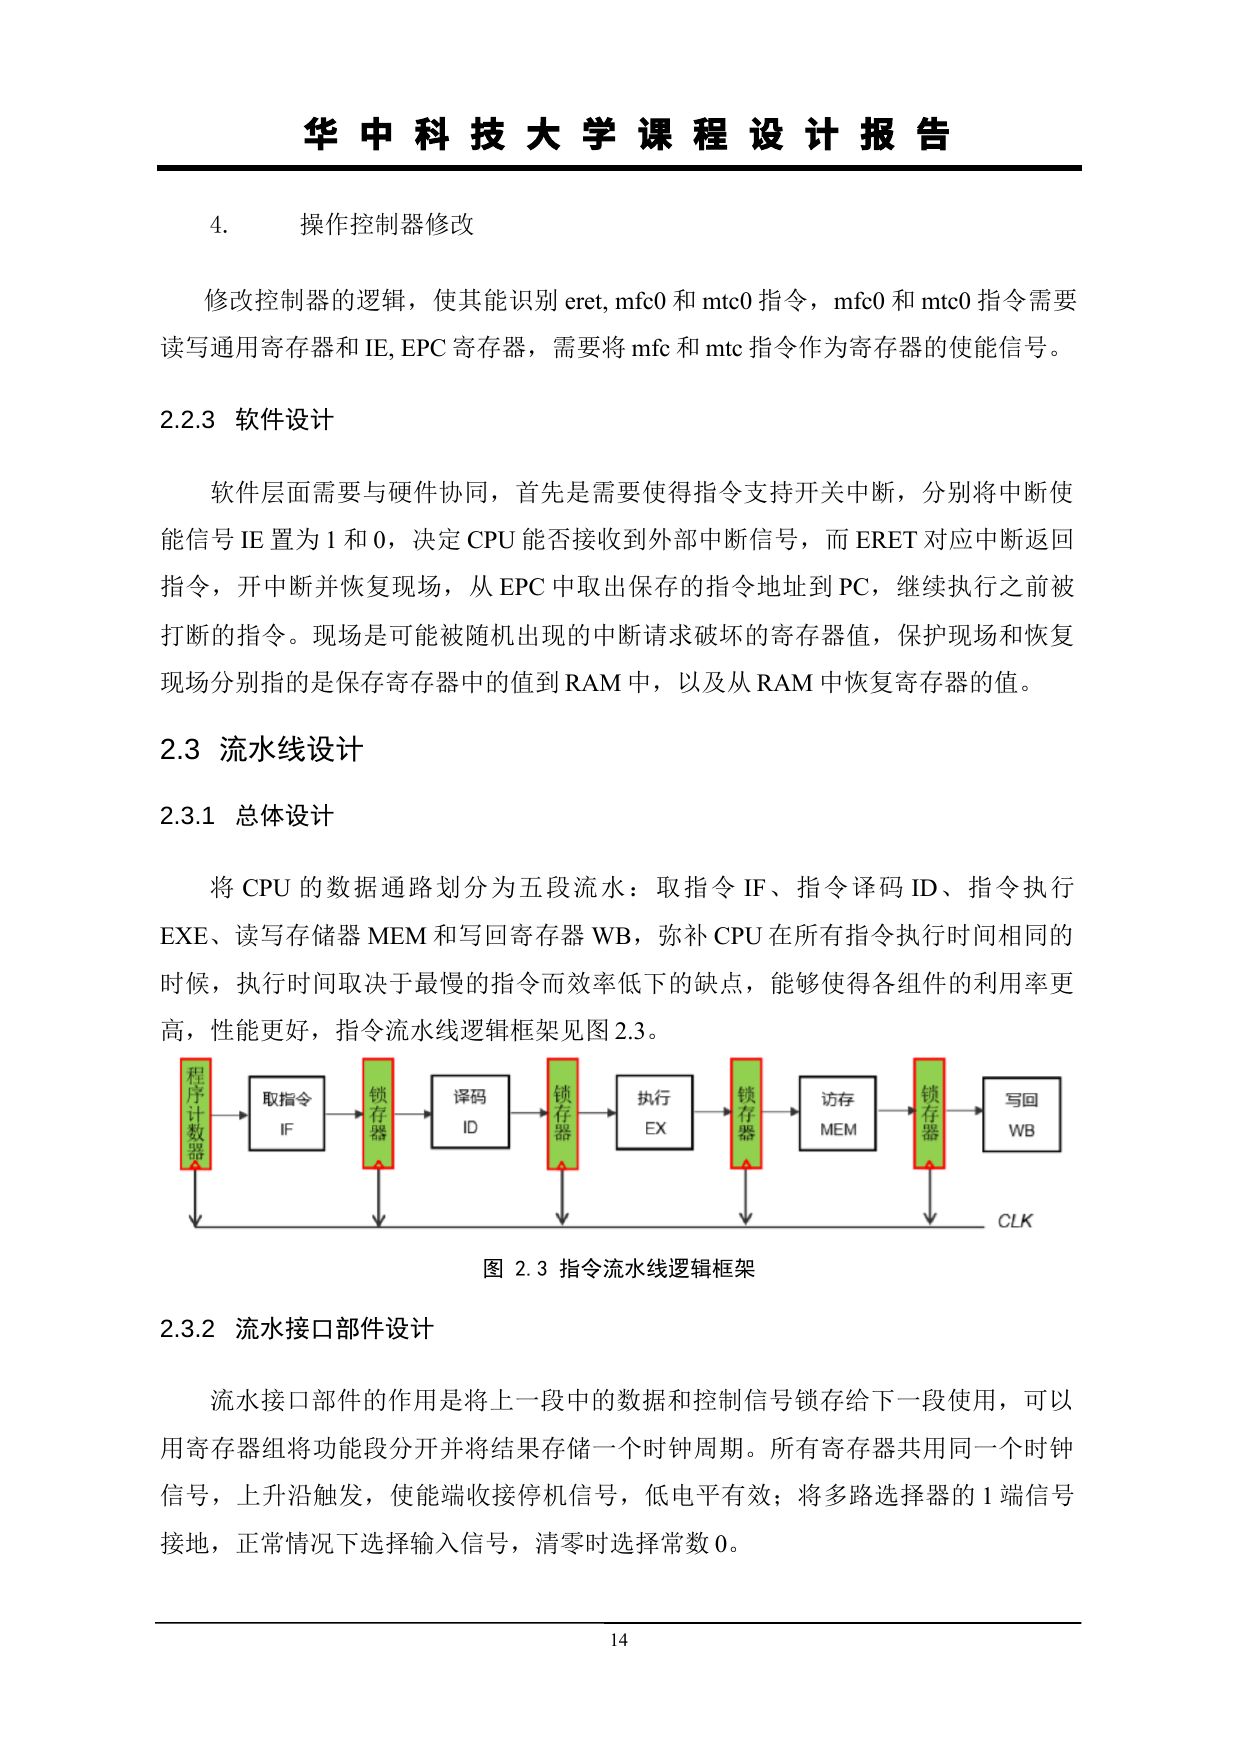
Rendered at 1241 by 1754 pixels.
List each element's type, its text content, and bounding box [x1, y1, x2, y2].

text 将CPU的数据通路划分为五段流水：取指令IF、指令译码ID、指令执行EXE、读写存储器MEM和写回寄存器WB，弥补CPU在所有指令执行时间相同的时候，执行时间取决于最慢的指令而效率低下的缺点，能够使得各组件的利用率更高，性能更好，指令流水线逻辑框架见图2.3。 [159, 863, 1075, 1053]
text 图 2.3 指令流水线逻辑框架 [159, 1254, 1078, 1279]
picture [159, 1053, 1078, 1232]
text 软件层面需要与硬件协同，首先是需要使得指令支持开关中断，分别将中断使能信号IE置为1和0，决定CPU能否接收到外部中断信号，而ERET对应中断返回指令，开中断并恢复现场，从EPC中取出保存的指令地址到PC，继续执行之前被打断的指令。现场是可能被随机出现的中断请求破坏的寄存器值，保护现场和恢复现场分别指的是保存寄存器中的值到RAM中，以及从RAM中恢复寄存器的值。 [159, 467, 1075, 706]
subtitle 流水接口部件设计 [159, 1303, 1078, 1351]
subtitle 流水线设计 [159, 731, 1053, 766]
subtitle 总体设计 [159, 791, 1078, 839]
text 流水接口部件的作用是将上一段中的数据和控制信号锁存给下一段使用，可以用寄存器组将功能段分开并将结果存储一个时钟周期。所有寄存器共用同一个时钟信号，上升沿触发，使能端收接停机信号，低电平有效；将多路选择器的1端信号接地，正常情况下选择输入信号，清零时选择常数0。 [159, 1375, 1075, 1566]
text 修改控制器的逻辑，使其能识别eret, mfc0和mtc0指令，mfc0和mtc0指令需要读写通用寄存器和IE, EPC寄存器，需要将mfc和mtc指令作为寄存器的使能信号。 [159, 275, 1078, 371]
subtitle 软件设计 [159, 395, 1078, 443]
subtitle 操作控制器修改 [209, 198, 1078, 246]
